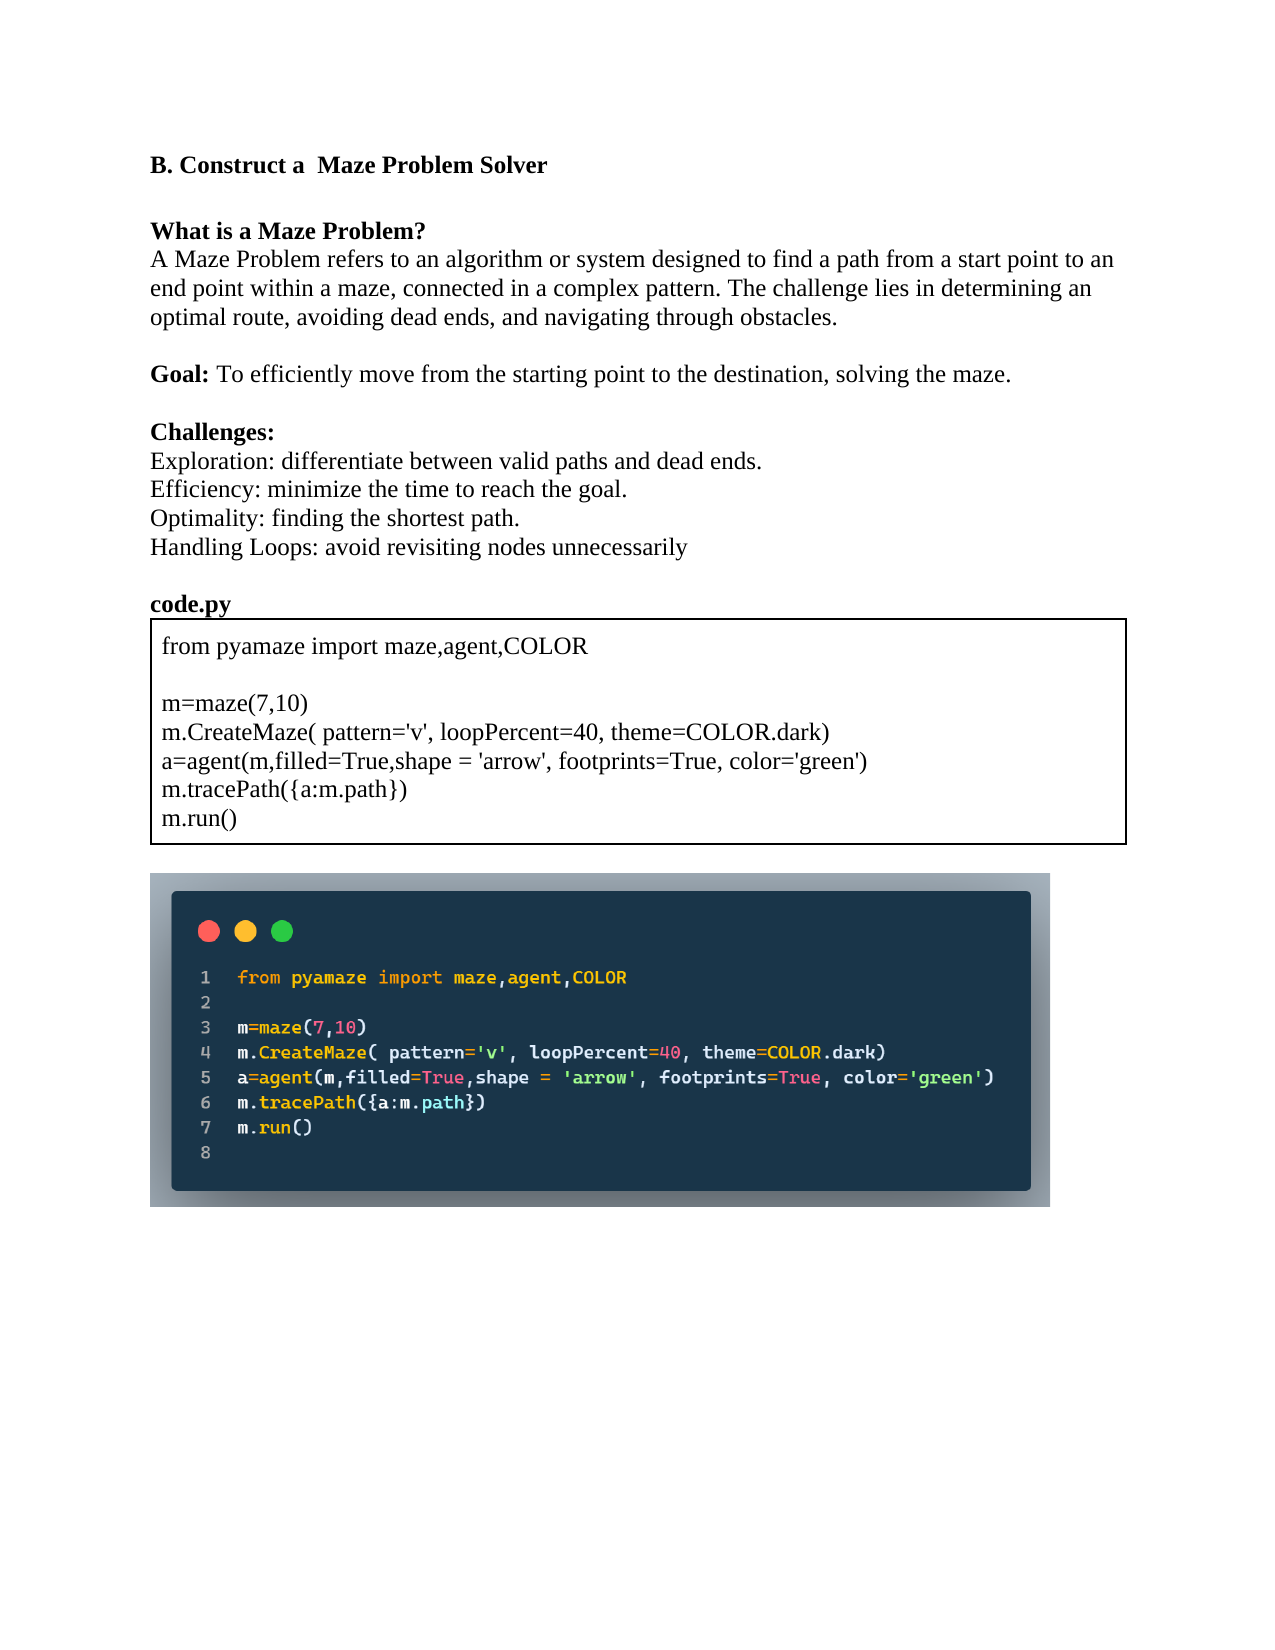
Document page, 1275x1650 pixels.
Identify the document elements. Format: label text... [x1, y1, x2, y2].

text Optimality: finding the shortest path. [150, 503, 1125, 532]
subtitle B. Construct a Maze Problem Solver [150, 150, 1125, 179]
picture [150, 873, 1050, 1207]
text Exploration: differentiate between valid paths and dead ends. [150, 446, 1125, 474]
text A Maze Problem refers to an algorithm or system designed to find a path from a start point to an end point within a maze, connected in a complex pattern. The challenge lies in determining an optimal route, avoiding dead ends, and navigating through obstacles. Goal: To efficiently move from the starting point to the destination, solving the maze. [150, 244, 1125, 388]
text Handling Loops: avoid revisiting nodes unnecessarily [150, 532, 1125, 561]
text What is a Maze Problem? [150, 216, 1125, 244]
text Efficiency: minimize the time to reach the goal. [150, 474, 1125, 503]
text Challenges: [150, 417, 1125, 446]
text code.py [150, 589, 1125, 618]
table_header from pyamaze import maze,agent,COLOR m=maze(7,10) m.CreateMaze( pattern='v', loopPercent=40, theme=COLOR.dark) a=agent(m,filled=True,shape = 'arrow', footprints=True, color='green') m.tracePath({a:m.path}) m.run() [152, 620, 1125, 842]
